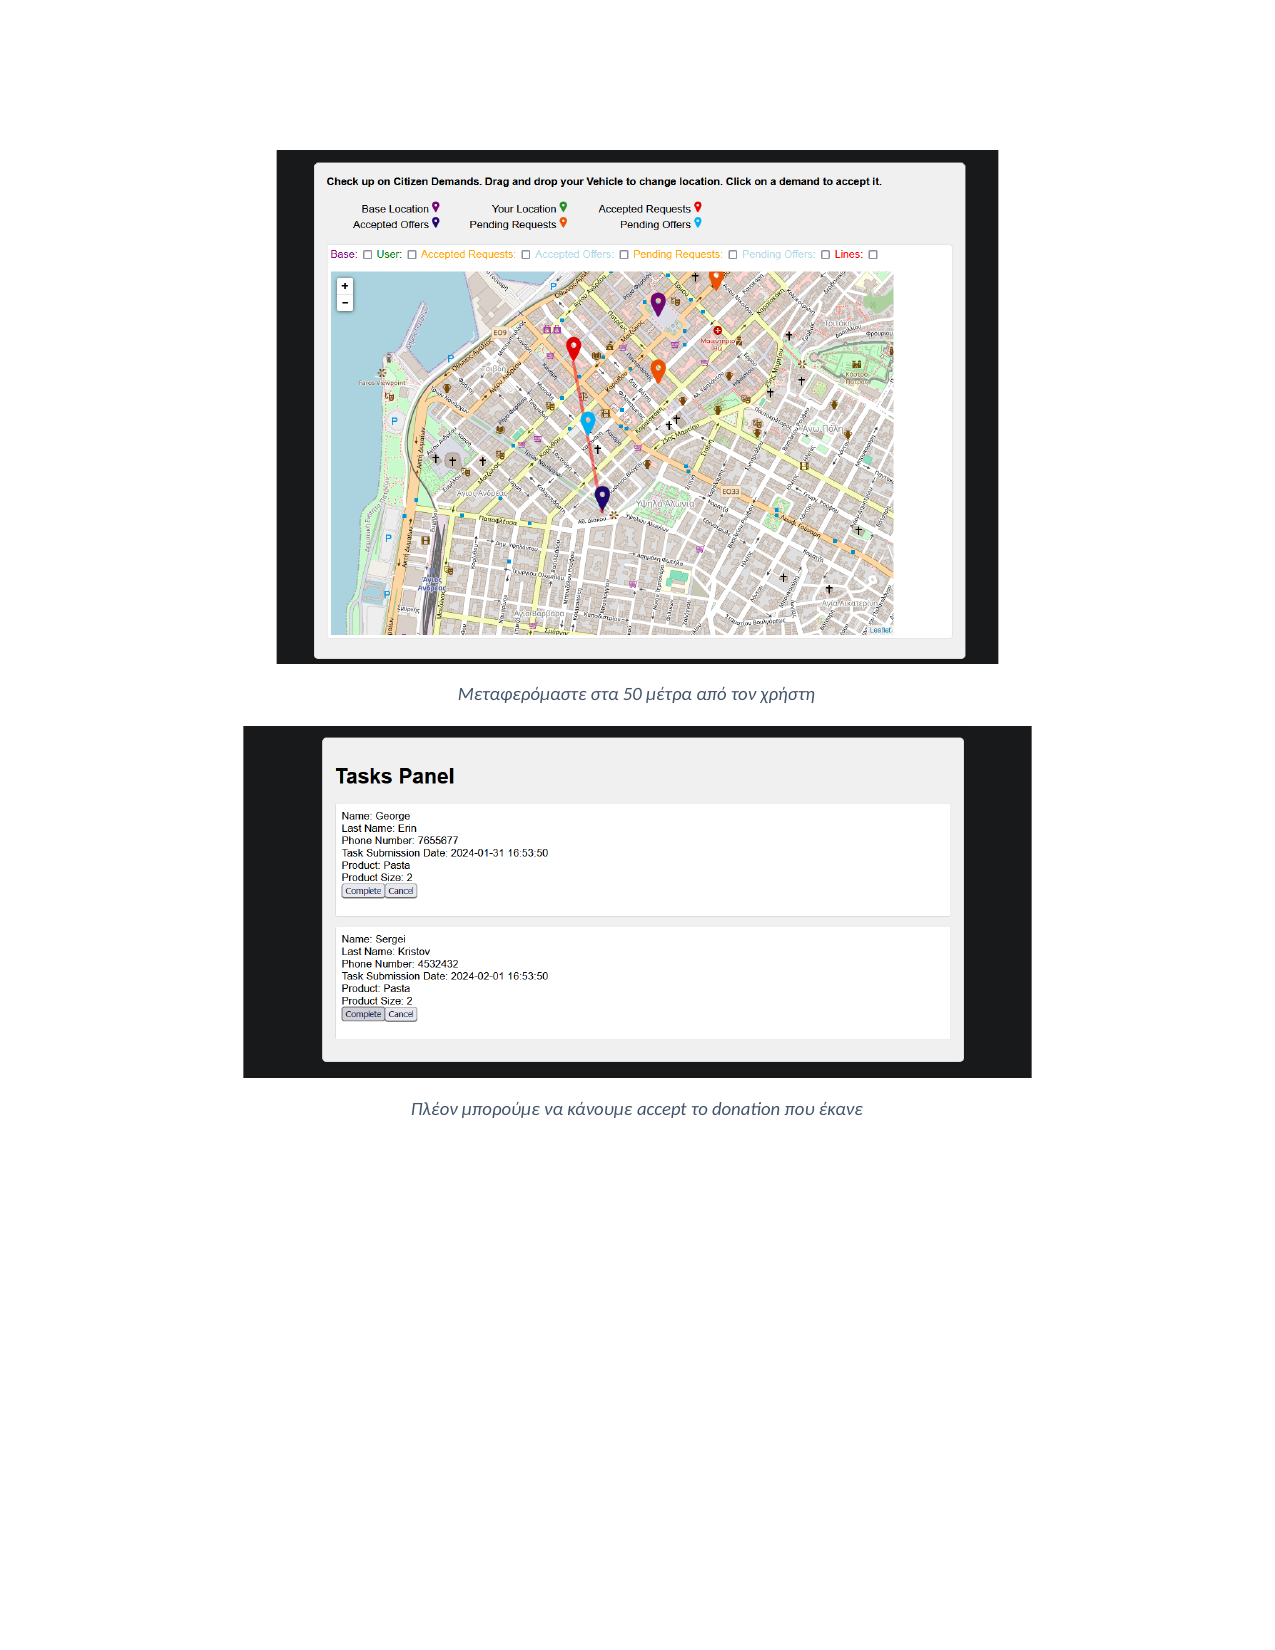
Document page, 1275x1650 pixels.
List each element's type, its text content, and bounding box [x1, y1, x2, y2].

text Πλέον μπορούμε να κάνουμε accept το donation που έκανε [150, 1097, 1125, 1120]
picture [243, 726, 1032, 1078]
picture [276, 150, 999, 664]
text Μεταφερόμαστε στα 50 μέτρα από τον χρήστη [150, 682, 1125, 705]
